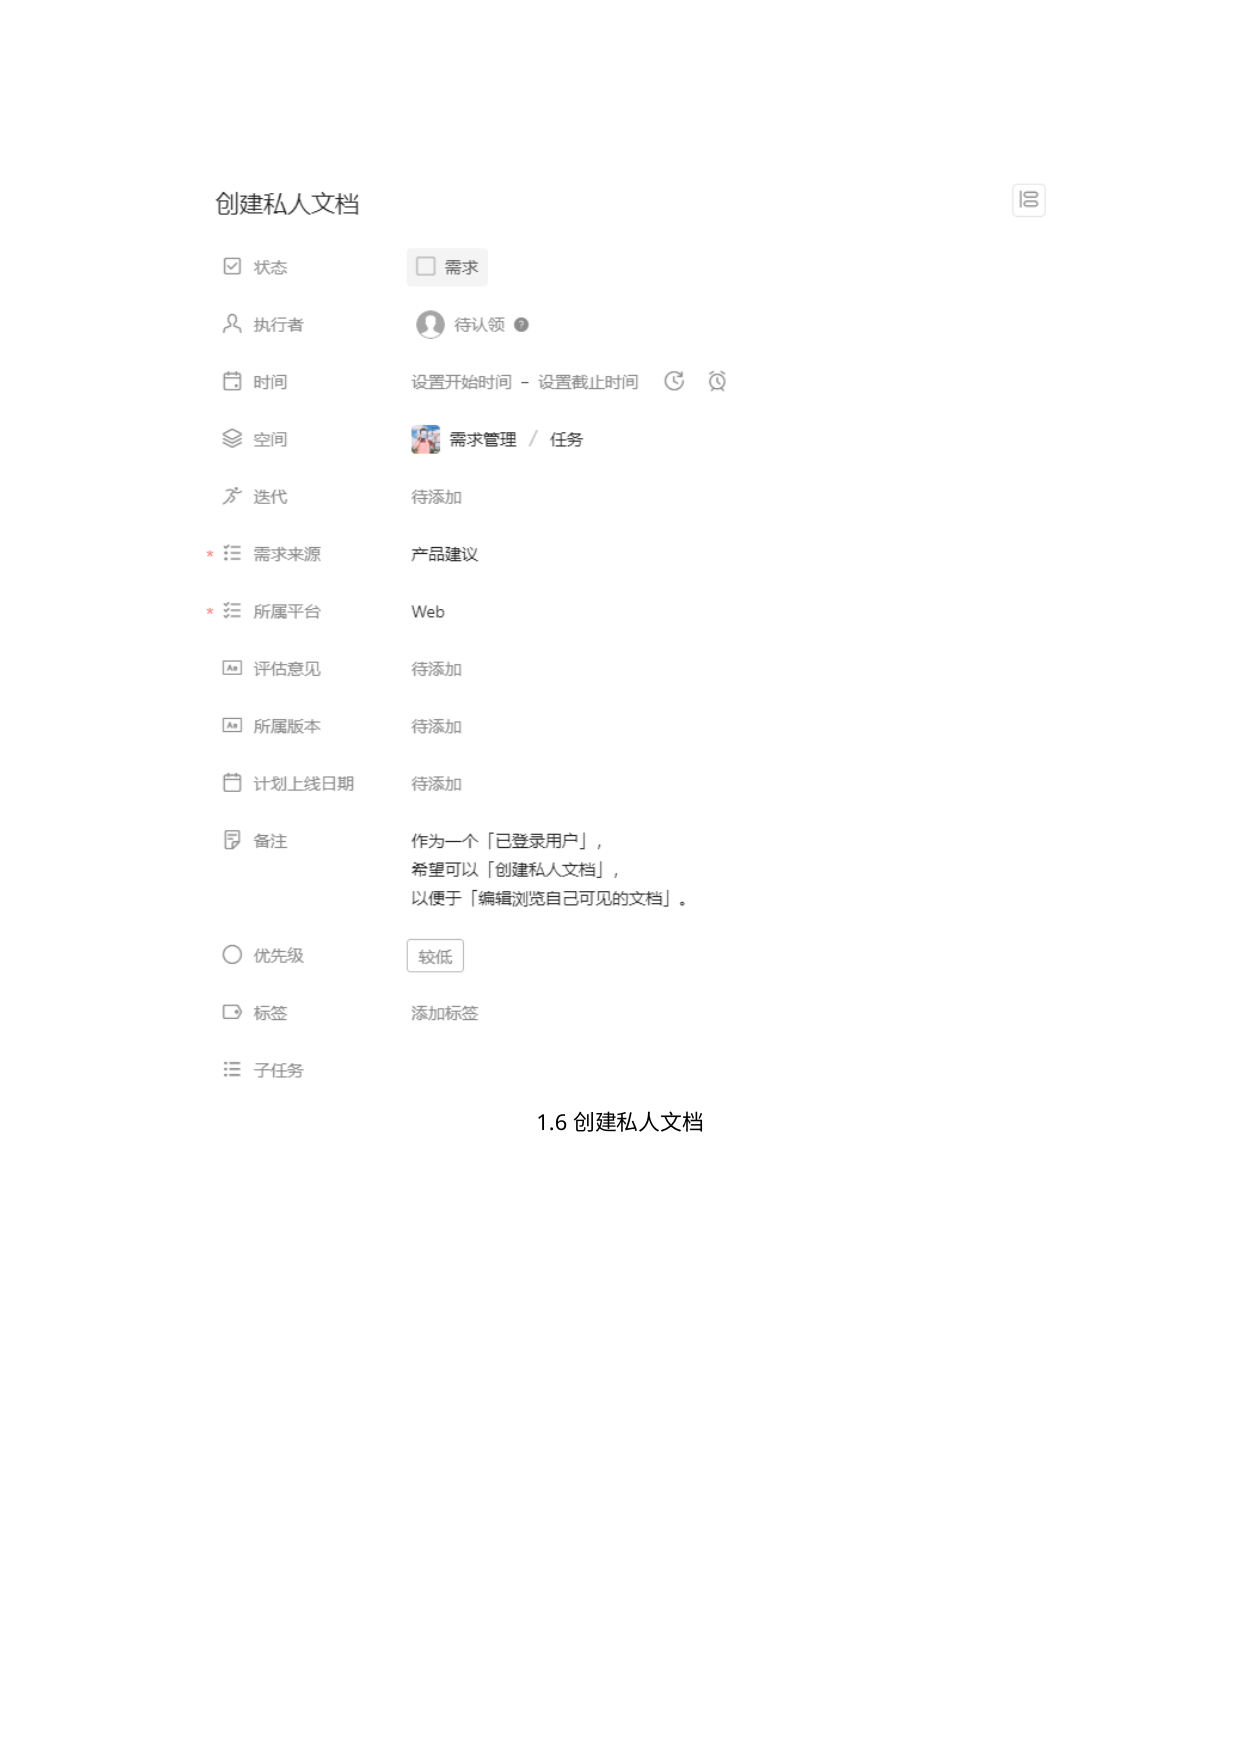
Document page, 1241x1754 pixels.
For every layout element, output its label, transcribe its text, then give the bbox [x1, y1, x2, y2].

picture [187, 162, 1053, 1086]
text 1.6 创建私人文档 [187, 1104, 1053, 1137]
